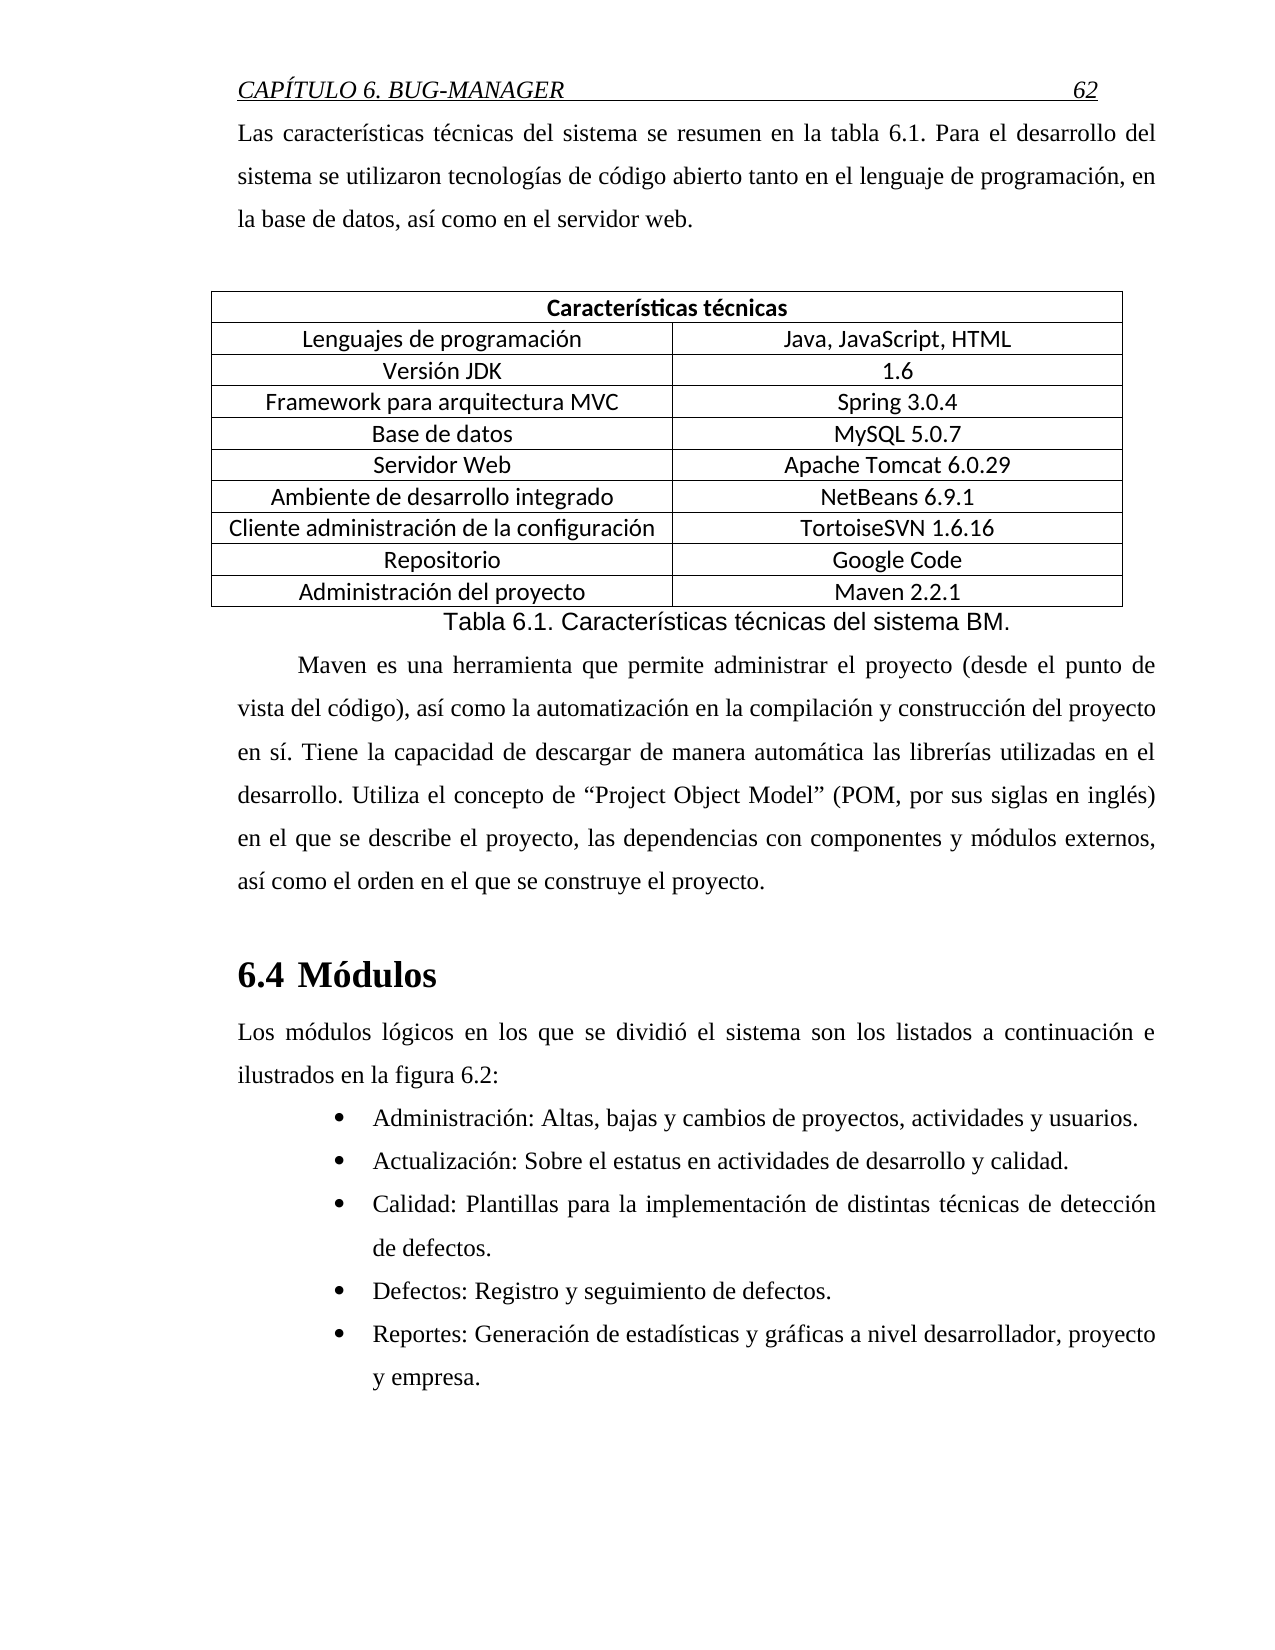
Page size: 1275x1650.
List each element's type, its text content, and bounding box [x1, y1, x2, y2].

text Maven es una herramienta que permite administrar el proyecto (desde el punto de vista del código), así como la automatización en la compilación y construcción del proyecto en sí. Tiene la capacidad de descargar de manera automática las librerías utilizadas en el desarrollo. Utiliza el concepto de “Project Object Model” (POM, por sus siglas en inglés) en el que se describe el proyecto, las dependencias con componentes y módulos externos, así como el orden en el que se construye el proyecto. [237, 650, 1157, 895]
table_cell Base de datos [212, 418, 672, 448]
list Defectos: Registro y seguimiento de defectos. [335, 1276, 1157, 1304]
table_cell Google Code [673, 544, 1122, 575]
list Calidad: Plantillas para la implementación de distintas técnicas de detección de defectos. [335, 1189, 1157, 1261]
text Los módulos lógicos en los que se dividió el sistema son los listados a continuación e ilustrados en la figura 6.2: [237, 1017, 1157, 1089]
table_cell NetBeans 6.9.1 [673, 481, 1122, 512]
table_cell TortoiseSVN 1.6.16 [673, 513, 1122, 543]
table_cell Cliente administración de la configuración [212, 513, 672, 543]
table_cell Lenguajes de programación [212, 323, 672, 354]
table_cell Apache Tomcat 6.0.29 [673, 450, 1122, 480]
table_cell Servidor Web [212, 450, 672, 480]
table_cell Versión JDK [212, 355, 672, 385]
table_cell Ambiente de desarrollo integrado [212, 481, 672, 512]
list Administración: Altas, bajas y cambios de proyectos, actividades y usuarios. [335, 1103, 1157, 1132]
table_cell Maven 2.2.1 [673, 576, 1122, 606]
list Reportes: Generación de estadísticas y gráficas a nivel desarrollador, proyecto y empresa. [335, 1319, 1157, 1391]
table_header Características técnicas [212, 292, 1122, 322]
text Tabla 6.1. Características técnicas del sistema BM. [237, 607, 1157, 636]
subtitle Módulos [237, 952, 1157, 995]
table_cell 1.6 [673, 355, 1122, 385]
table_cell Spring 3.0.4 [673, 386, 1122, 417]
table_cell Framework para arquitectura MVC [212, 386, 672, 417]
table_cell Java, JavaScript, HTML [673, 323, 1122, 354]
list Actualización: Sobre el estatus en actividades de desarrollo y calidad. [335, 1146, 1157, 1175]
table_cell Repositorio [212, 544, 672, 575]
table_cell Administración del proyecto [212, 576, 672, 606]
text Las características técnicas del sistema se resumen en la tabla 6.1. Para el desarrollo del sistema se utilizaron tecnologías de código abierto tanto en el lenguaje de programación, en la base de datos, así como en el servidor web. [237, 118, 1157, 233]
table_cell MySQL 5.0.7 [673, 418, 1122, 448]
